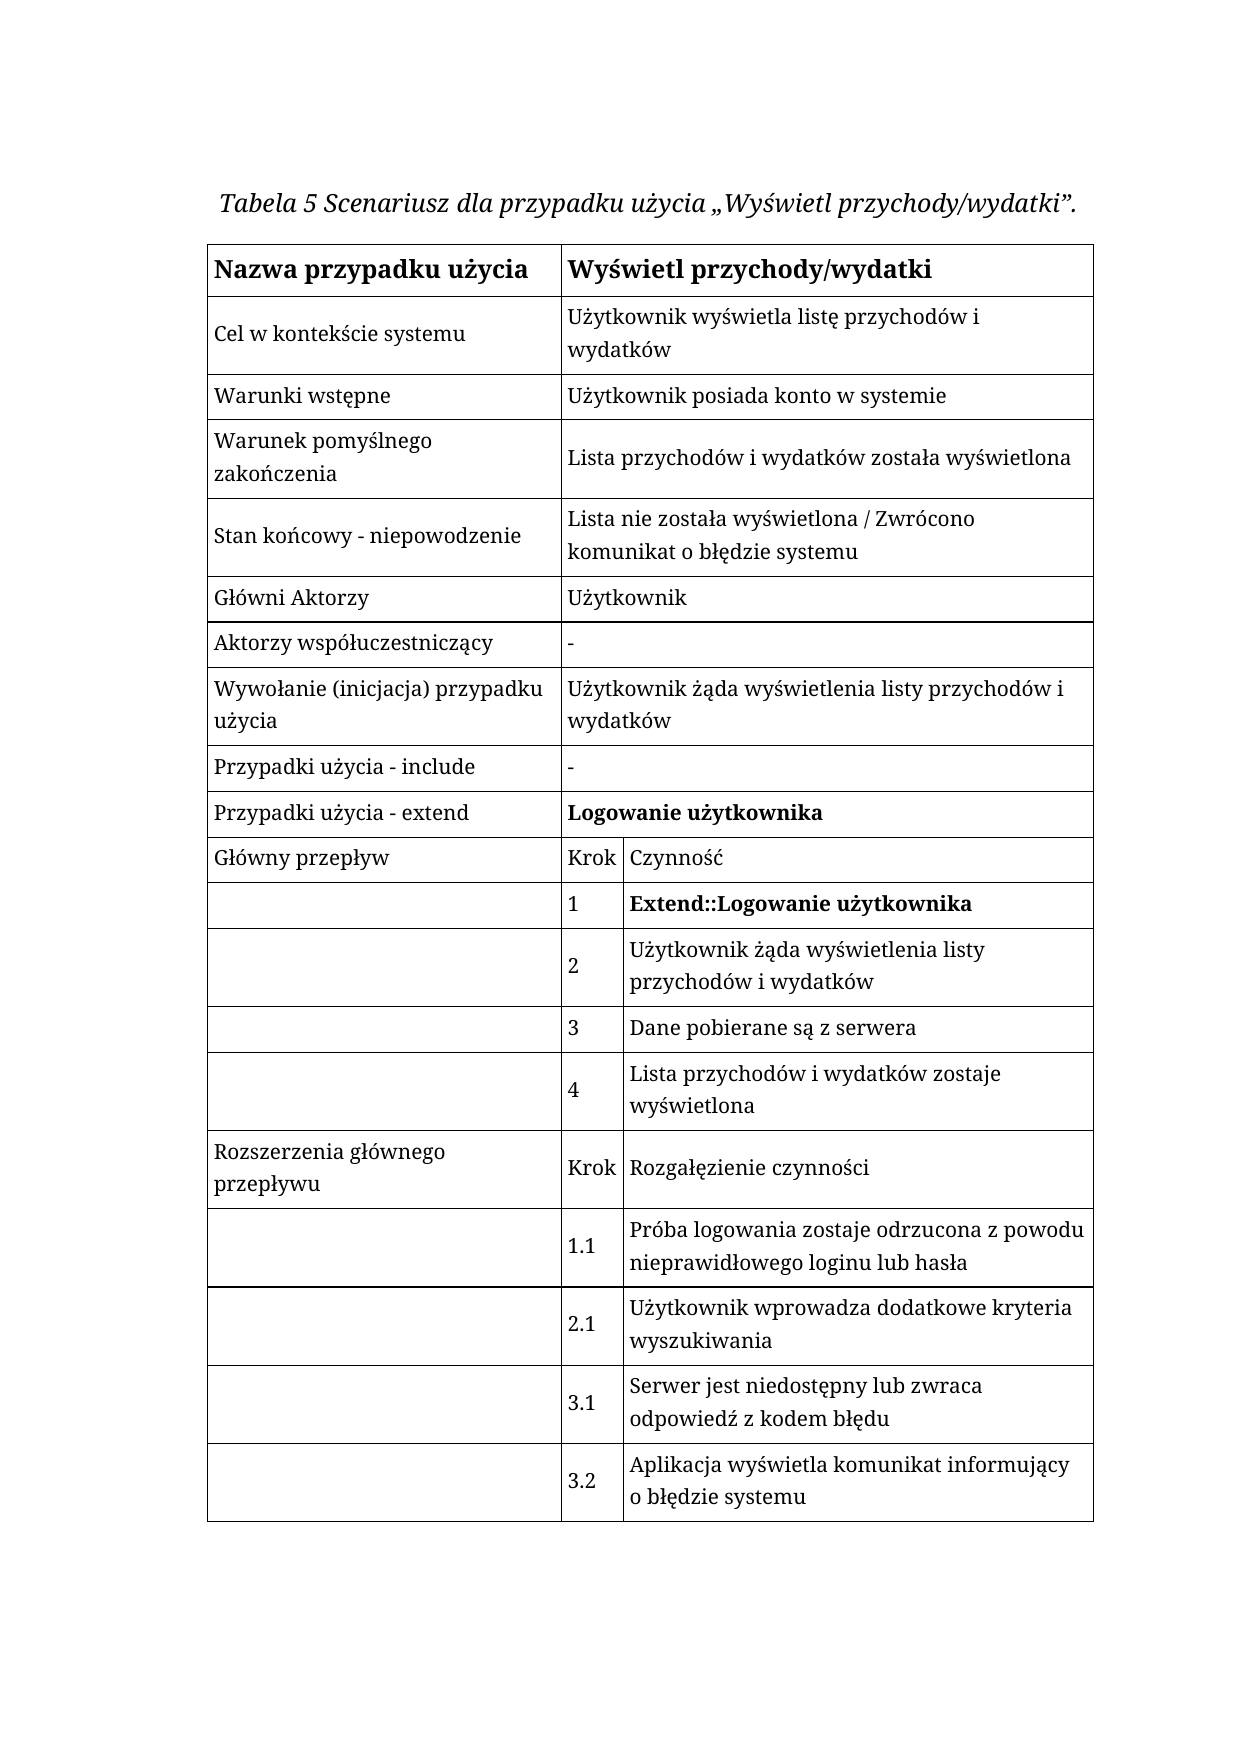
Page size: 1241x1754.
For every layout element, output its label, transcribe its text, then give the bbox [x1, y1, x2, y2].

table_cell 2.1 [562, 1288, 623, 1364]
table_cell Krok [562, 1131, 623, 1208]
table_cell 3.2 [562, 1444, 623, 1521]
table_cell - [562, 623, 1093, 667]
table_cell Stan końcowy - niepowodzenie [208, 499, 561, 576]
table_cell Użytkownik posiada konto w systemie [562, 375, 1093, 419]
table_cell [208, 1209, 561, 1286]
table_cell Rozgałęzienie czynności [624, 1131, 1093, 1208]
table_cell Warunek pomyślnego zakończenia [208, 420, 561, 498]
table_cell 1 [562, 883, 623, 928]
table_cell Lista przychodów i wydatków została wyświetlona [562, 420, 1093, 498]
table_cell Rozszerzenia głównego przepływu [208, 1131, 561, 1208]
table_cell - [562, 746, 1093, 791]
table_cell Warunki wstępne [208, 375, 561, 419]
table_cell 4 [562, 1053, 623, 1130]
table_cell Cel w kontekście systemu [208, 297, 561, 374]
table_header Wyświetl przychody/wydatki [562, 245, 1093, 296]
table_cell [208, 883, 561, 928]
table_cell [208, 1444, 561, 1521]
table_cell Użytkownik [562, 577, 1093, 621]
table_cell Użytkownik żąda wyświetlenia listy przychodów i wydatków [562, 668, 1093, 745]
table_cell Aplikacja wyświetla komunikat informujący o błędzie systemu [624, 1444, 1093, 1521]
table_cell Główni Aktorzy [208, 577, 561, 621]
table_cell Przypadki użycia - extend [208, 792, 561, 837]
table_cell Wywołanie (inicjacja) przypadku użycia [208, 668, 561, 745]
table_cell Krok [562, 838, 623, 882]
table_cell Główny przepływ [208, 838, 561, 882]
table_cell Serwer jest niedostępny lub zwraca odpowiedź z kodem błędu [624, 1366, 1093, 1443]
table_header Nazwa przypadku użycia [208, 245, 561, 296]
table_cell Logowanie użytkownika [562, 792, 1093, 837]
table_cell Lista nie została wyświetlona / Zwrócono komunikat o błędzie systemu [562, 499, 1093, 576]
table_cell 1.1 [562, 1209, 623, 1286]
table_cell Użytkownik wyświetla listę przychodów i wydatków [562, 297, 1093, 374]
table_cell 3 [562, 1007, 623, 1052]
table_cell Extend::Logowanie użytkownika [624, 883, 1093, 928]
table_cell 3.1 [562, 1366, 623, 1443]
table_cell [208, 1053, 561, 1130]
table_cell [208, 1007, 561, 1052]
table_cell [208, 929, 561, 1006]
table_cell Czynność [624, 838, 1093, 882]
table_cell Przypadki użycia - include [208, 746, 561, 791]
table_cell Użytkownik żąda wyświetlenia listy przychodów i wydatków [624, 929, 1093, 1006]
table_cell [208, 1366, 561, 1443]
table_cell Lista przychodów i wydatków zostaje wyświetlona [624, 1053, 1093, 1130]
table_cell Próba logowania zostaje odrzucona z powodu nieprawidłowego loginu lub hasła [624, 1209, 1093, 1286]
table_cell Użytkownik wprowadza dodatkowe kryteria wyszukiwania [624, 1288, 1093, 1364]
table_cell [208, 1288, 561, 1364]
table_cell 2 [562, 929, 623, 1006]
table_cell Aktorzy współuczestniczący [208, 623, 561, 667]
table_cell Dane pobierane są z serwera [624, 1007, 1093, 1052]
